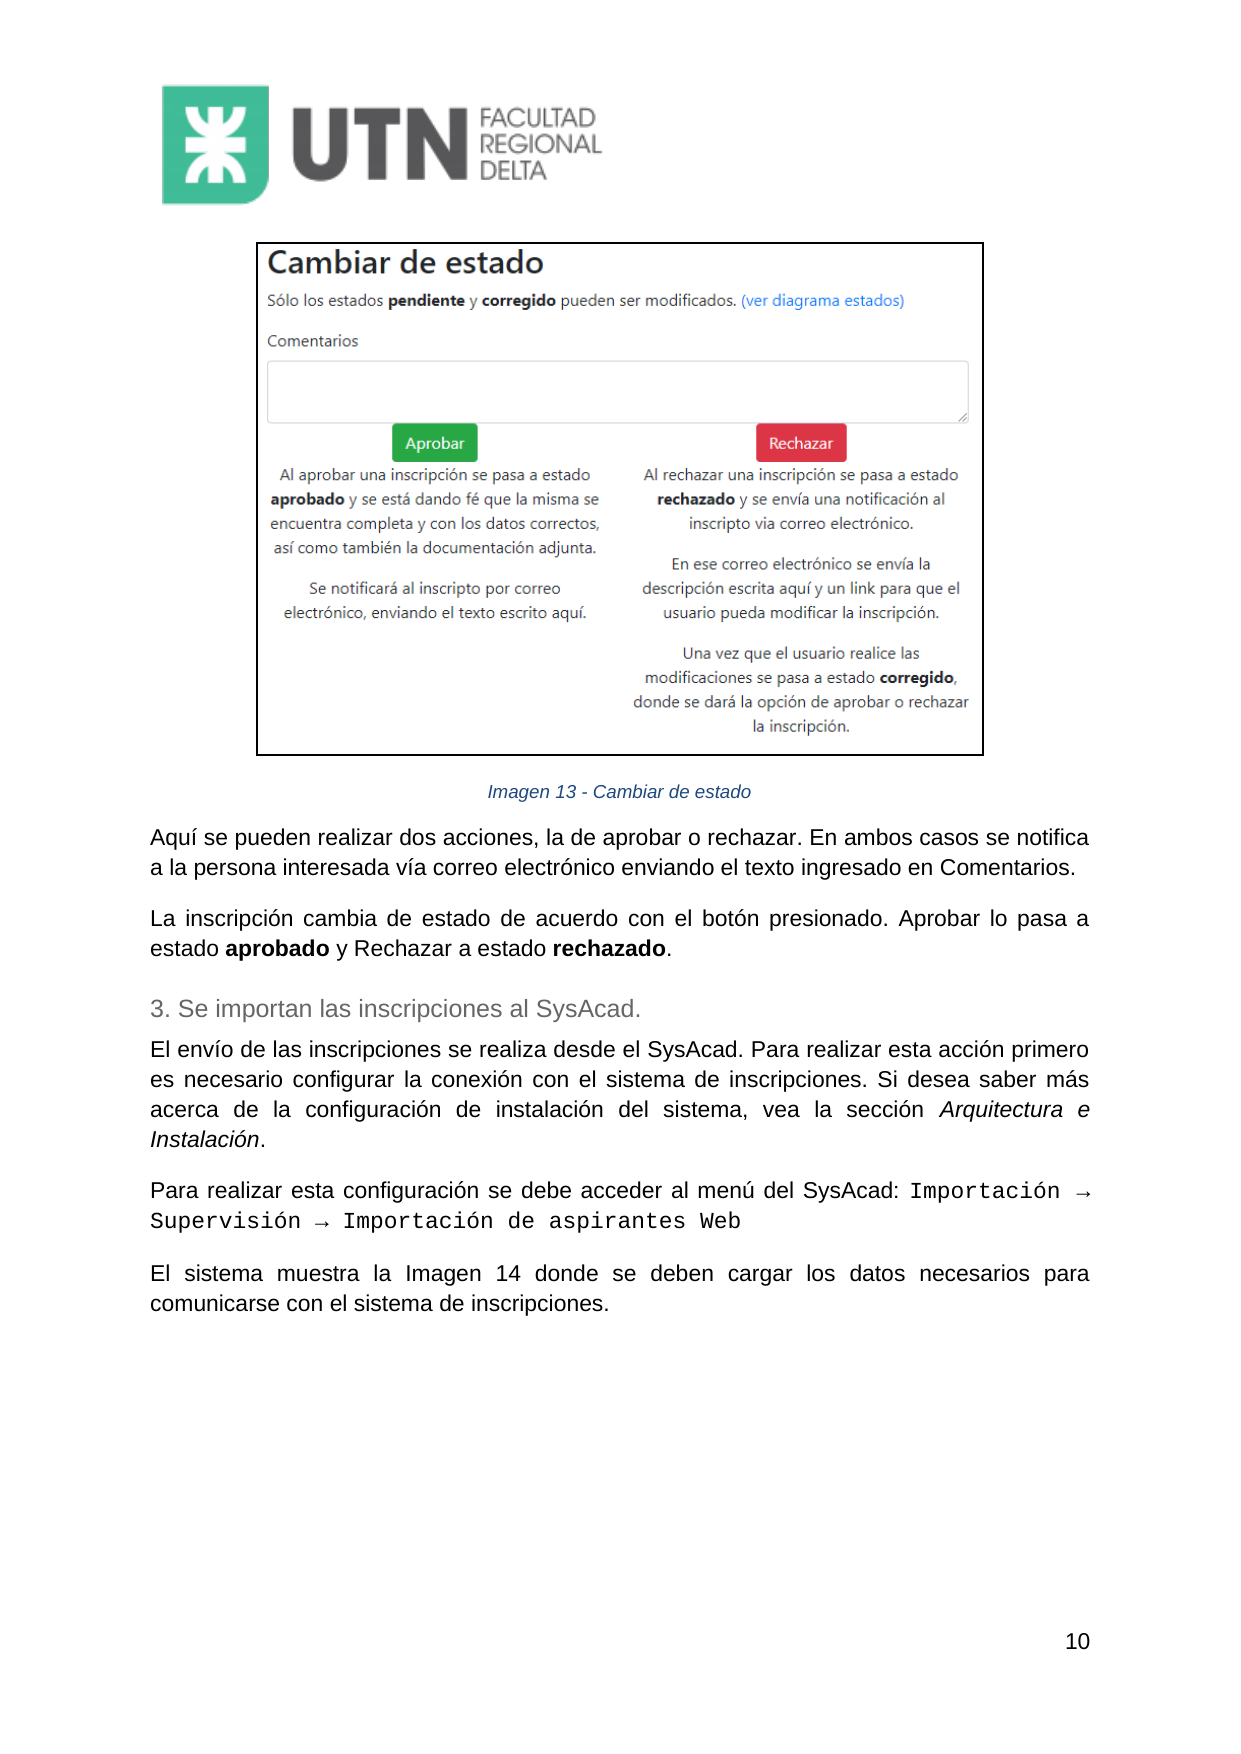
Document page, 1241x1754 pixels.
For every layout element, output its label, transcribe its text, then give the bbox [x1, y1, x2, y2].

picture [150, 75, 619, 218]
text Aquí se pueden realizar dos acciones, la de aprobar o rechazar. En ambos casos se notifica a la persona interesada vía correo electrónico enviando el texto ingresado en Comentarios. [150, 823, 1090, 880]
picture [258, 244, 982, 754]
text Imagen 13 - Cambiar de estado [150, 781, 1090, 803]
text El sistema muestra la Imagen 14 donde se deben cargar los datos necesarios para comunicarse con el sistema de inscripciones. [150, 1260, 1090, 1317]
subtitle 3. Se importan las inscripciones al SysAcad. [150, 994, 1090, 1023]
text La inscripción cambia de estado de acuerdo con el botón presionado. Aprobar lo pasa a estado aprobado y Rechazar a estado rechazado. [150, 905, 1090, 961]
text El envío de las inscripciones se realiza desde el SysAcad. Para realizar esta acción primero es necesario configurar la conexión con el sistema de inscripciones. Si desea saber más acerca de la configuración de instalación del sistema, vea la sección Arquitectura e Instalación. [150, 1036, 1090, 1153]
text Para realizar esta configuración se debe acceder al menú del SysAcad: Importación → Supervisión → Importación de aspirantes Web [150, 1177, 1090, 1236]
